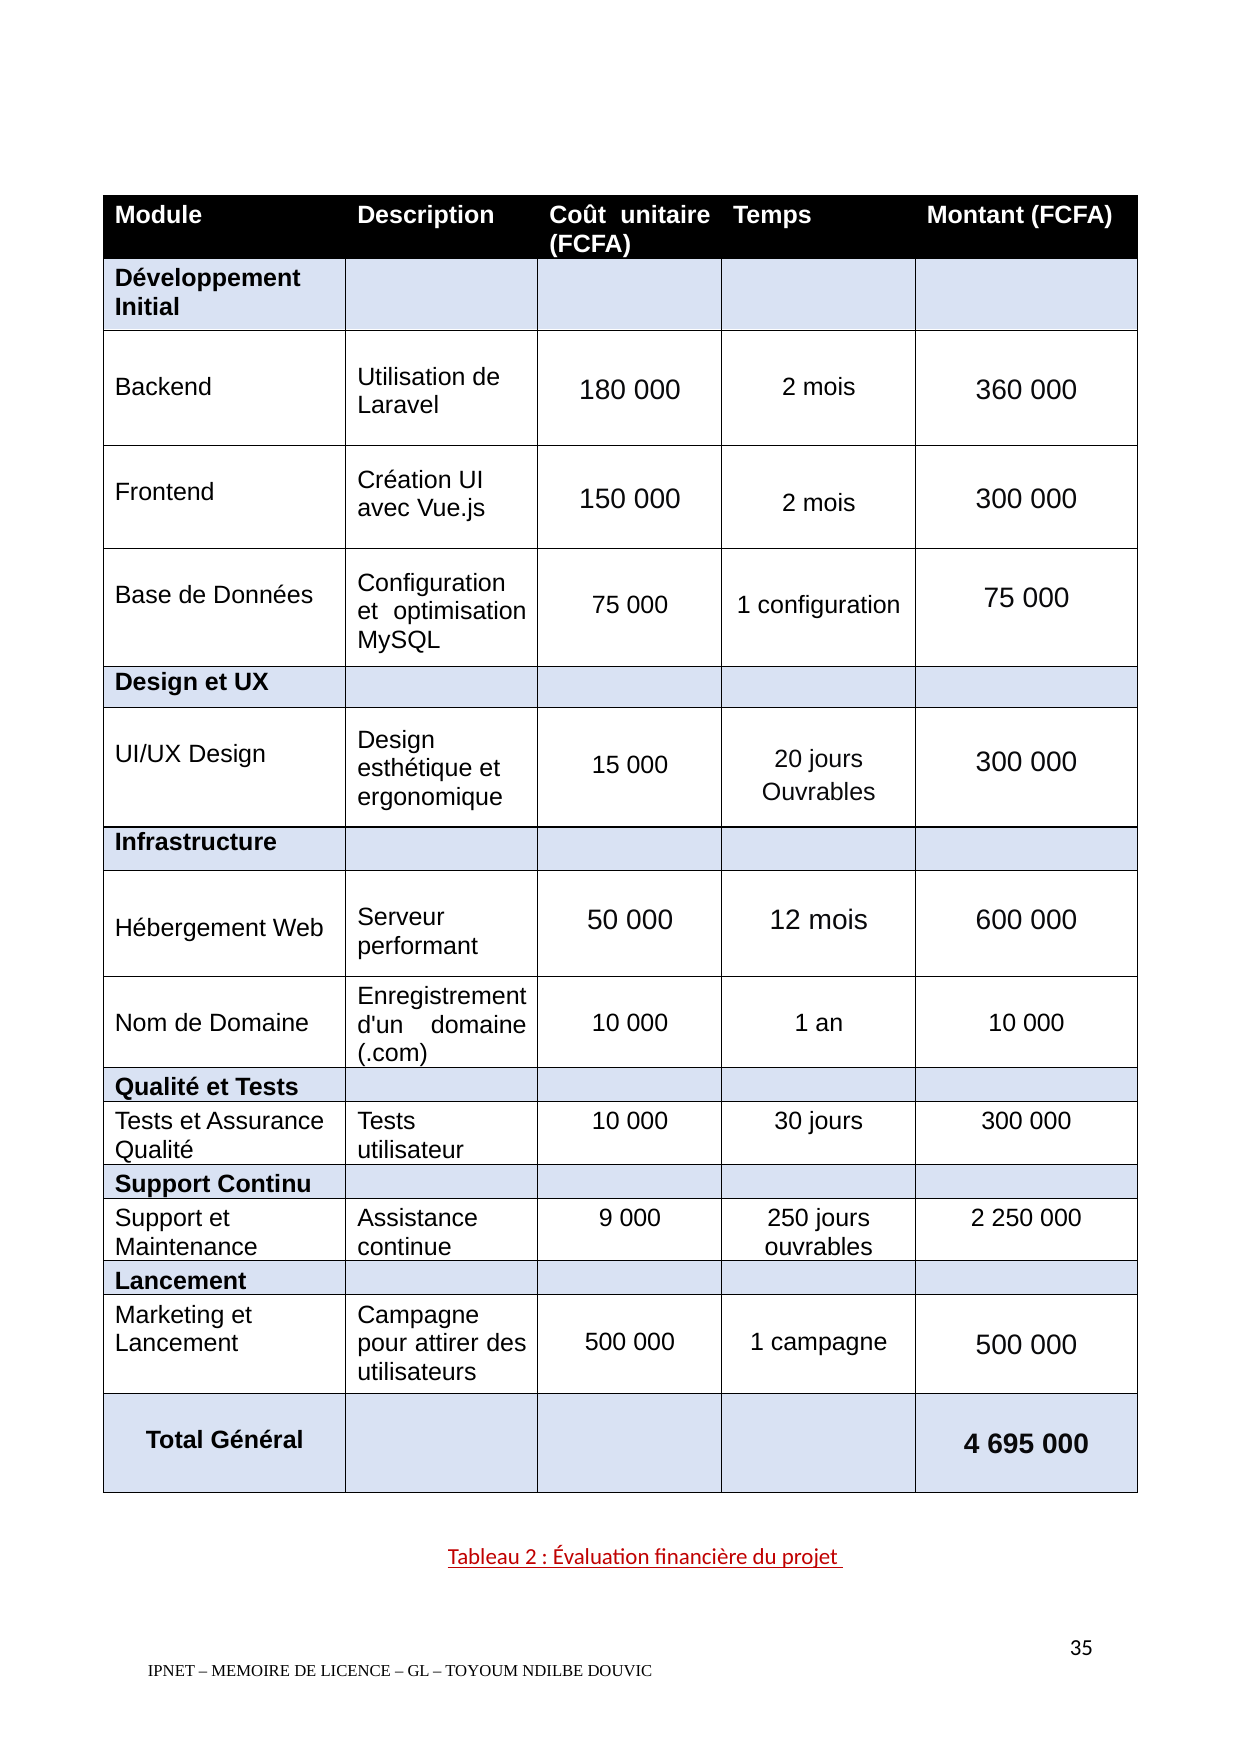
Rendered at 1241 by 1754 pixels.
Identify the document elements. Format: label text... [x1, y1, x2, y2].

table_cell Design et UX [104, 667, 345, 707]
table_cell Serveur performant [346, 871, 537, 976]
table_cell 75 000 [538, 549, 721, 666]
table_cell Configuration et optimisation MySQL [346, 549, 537, 666]
table_cell [722, 828, 915, 870]
table_cell Utilisation de Laravel [346, 331, 537, 445]
table_cell 20 jours Ouvrables [722, 708, 915, 826]
table_cell [916, 828, 1137, 870]
table_cell [722, 1068, 915, 1101]
table_cell [916, 667, 1137, 707]
table_cell 300 000 [916, 708, 1137, 826]
table_cell 75 000 [916, 549, 1137, 666]
table_cell [346, 259, 537, 329]
table_cell 500 000 [916, 1295, 1137, 1393]
table_cell 300 000 [916, 446, 1137, 548]
table_cell 1 configuration [722, 549, 915, 666]
table_cell [538, 1261, 721, 1294]
table_cell Qualité et Tests [104, 1068, 345, 1101]
table_cell 600 000 [916, 871, 1137, 976]
table_cell [722, 259, 915, 329]
table_cell [722, 1165, 915, 1198]
table_cell Assistance continue [346, 1199, 537, 1260]
table_cell [346, 1261, 537, 1294]
table_cell 12 mois [722, 871, 915, 976]
table_cell [916, 1261, 1137, 1294]
table_cell [346, 1165, 537, 1198]
table_cell 9 000 [538, 1199, 721, 1260]
table_cell Design esthétique et ergonomique [346, 708, 537, 826]
table_cell 1 an [722, 977, 915, 1067]
table_cell [538, 667, 721, 707]
table_cell 300 000 [916, 1102, 1137, 1164]
table_cell 2 mois [722, 331, 915, 445]
table_cell Support Continu [104, 1165, 345, 1198]
table_cell 10 000 [538, 977, 721, 1067]
table_cell Marketing et Lancement [104, 1295, 345, 1393]
table_cell Hébergement Web [104, 871, 345, 976]
table_cell 2 250 000 [916, 1199, 1137, 1260]
table_cell [538, 1394, 721, 1492]
table_cell [346, 828, 537, 870]
table_cell 500 000 [538, 1295, 721, 1393]
table_cell [538, 828, 721, 870]
table_cell 30 jours [722, 1102, 915, 1164]
table_cell [722, 667, 915, 707]
table_cell Frontend [104, 446, 345, 548]
table_cell [346, 1068, 537, 1101]
table_cell Nom de Domaine [104, 977, 345, 1067]
table_header Coût unitaire (FCFA) [538, 196, 721, 258]
table_cell 180 000 [538, 331, 721, 445]
table_cell 360 000 [916, 331, 1137, 445]
table_cell 10 000 [916, 977, 1137, 1067]
table_header Module [104, 196, 345, 258]
table_cell [916, 259, 1137, 329]
table_cell 10 000 [538, 1102, 721, 1164]
table_cell 15 000 [538, 708, 721, 826]
table_cell [916, 1068, 1137, 1101]
table_cell Enregistrement d'un domaine (.com) [346, 977, 537, 1067]
table_cell [346, 667, 537, 707]
table_cell [916, 1165, 1137, 1198]
table_cell 250 jours ouvrables [722, 1199, 915, 1260]
table_cell Campagne pour attirer des utilisateurs [346, 1295, 537, 1393]
table_cell Total Général [104, 1394, 345, 1492]
table_cell [538, 259, 721, 329]
table_cell [538, 1165, 721, 1198]
table_cell [346, 1394, 537, 1492]
table_cell 50 000 [538, 871, 721, 976]
table_cell 2 mois [722, 446, 915, 548]
table_header Description [346, 196, 537, 258]
table_header Temps [722, 196, 915, 258]
table_cell Création UI avec Vue.js [346, 446, 537, 548]
table_cell Tests utilisateur [346, 1102, 537, 1164]
text Tableau 2 : Évaluation financière du projet [373, 1542, 1093, 1571]
table_cell UI/UX Design [104, 708, 345, 826]
table_cell [722, 1394, 915, 1492]
table_cell Infrastructure [104, 828, 345, 870]
table_cell [538, 1068, 721, 1101]
table_cell 4 695 000 [916, 1394, 1137, 1492]
table_cell Support et Maintenance [104, 1199, 345, 1260]
table_cell 1 campagne [722, 1295, 915, 1393]
table_cell Base de Données [104, 549, 345, 666]
table_cell Backend [104, 331, 345, 445]
table_header Montant (FCFA) [916, 196, 1137, 258]
table_cell Lancement [104, 1261, 345, 1294]
table_cell [722, 1261, 915, 1294]
table_cell Tests et Assurance Qualité [104, 1102, 345, 1164]
table_cell Développement Initial [104, 259, 345, 329]
table_cell 150 000 [538, 446, 721, 548]
